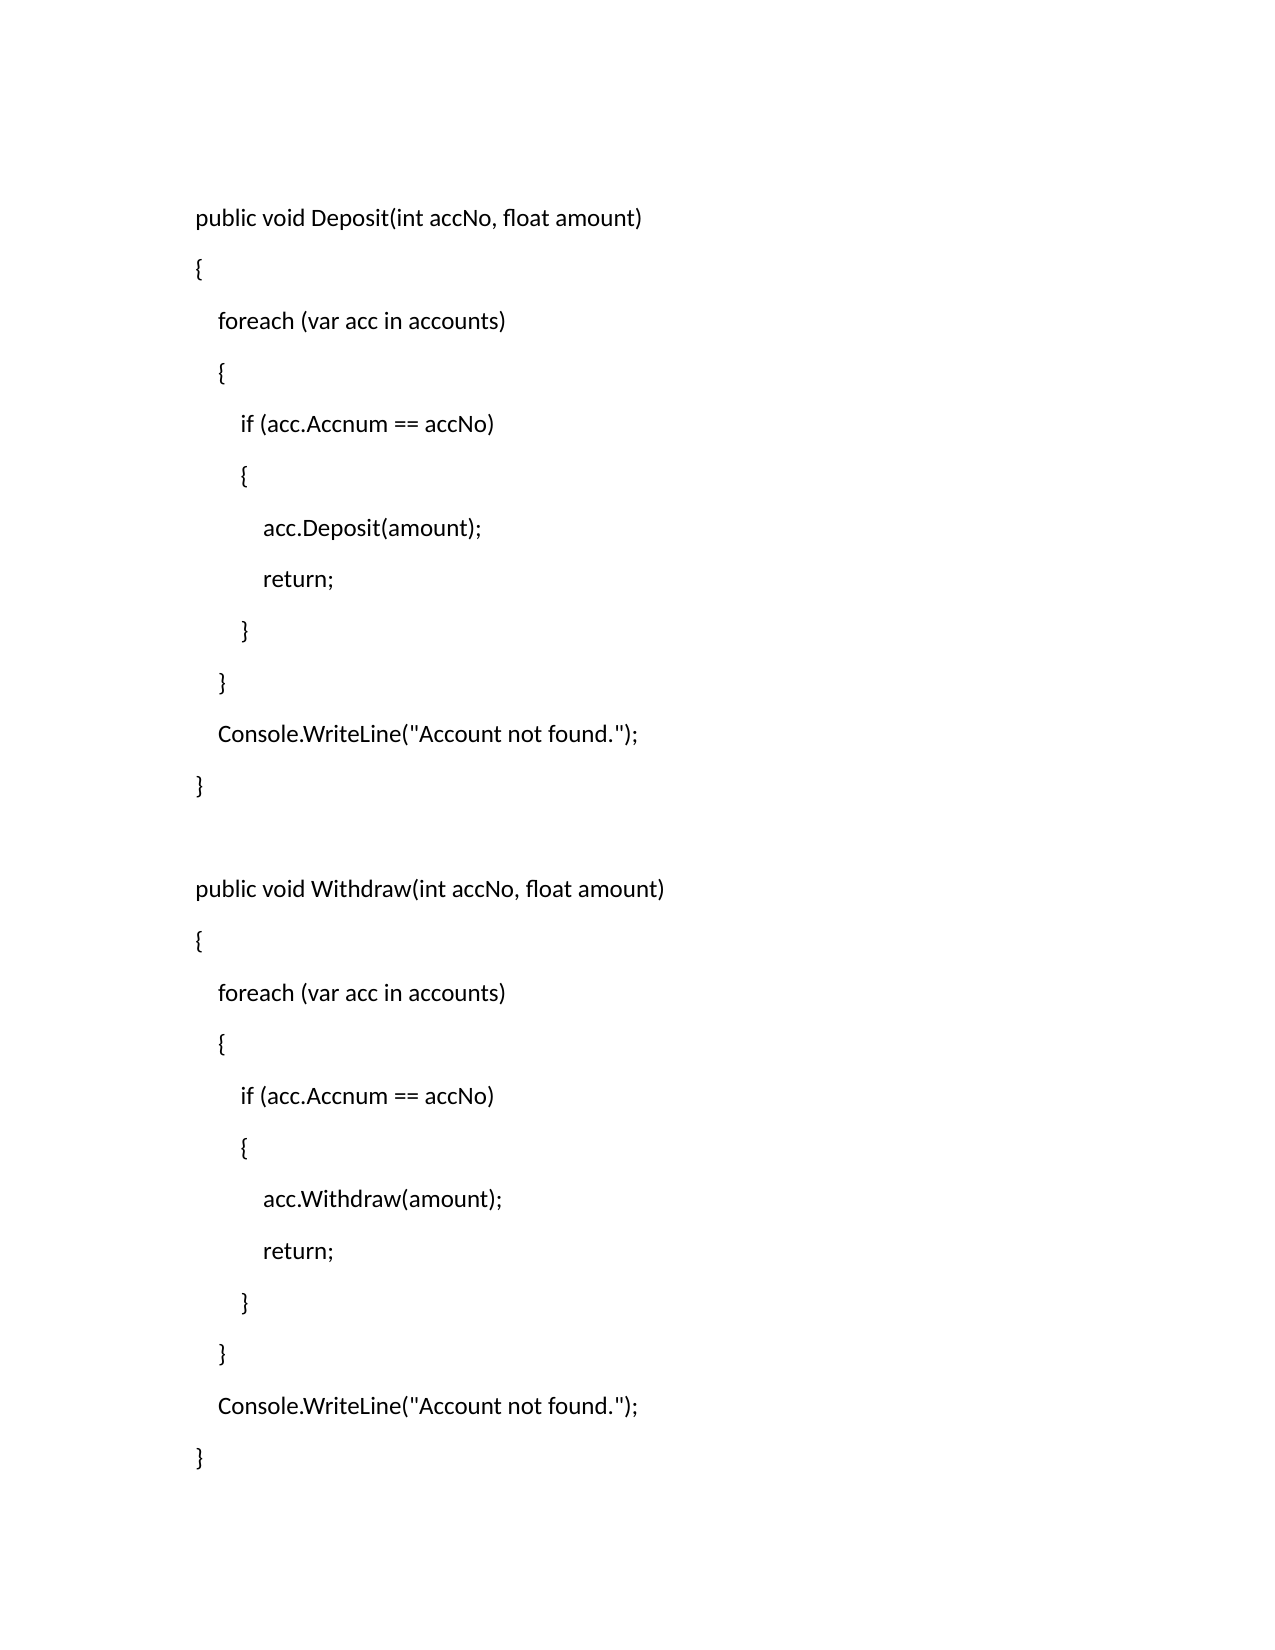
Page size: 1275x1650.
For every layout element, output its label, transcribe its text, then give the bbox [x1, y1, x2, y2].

text Console.WriteLine("Account not found."); [150, 1390, 1125, 1421]
text if (acc.Accnum == accNo) [150, 1080, 1125, 1111]
text foreach (var acc in accounts) [150, 305, 1125, 336]
text { [150, 1028, 1125, 1059]
text } [150, 667, 1125, 697]
text Console.WriteLine("Account not found."); [150, 718, 1125, 749]
text { [150, 1132, 1125, 1162]
text } [150, 1338, 1125, 1369]
text return; [150, 1235, 1125, 1266]
text public void Deposit(int accNo, float amount) [150, 202, 1125, 232]
text acc.Deposit(amount); [150, 512, 1125, 542]
text } [150, 615, 1125, 646]
text if (acc.Accnum == accNo) [150, 408, 1125, 439]
text { [150, 925, 1125, 956]
text } [150, 770, 1125, 801]
text return; [150, 563, 1125, 594]
text public void Withdraw(int accNo, float amount) [150, 873, 1125, 904]
text } [150, 1442, 1125, 1472]
text } [150, 1287, 1125, 1317]
text foreach (var acc in accounts) [150, 977, 1125, 1007]
text { [150, 460, 1125, 491]
text { [150, 253, 1125, 284]
text acc.Withdraw(amount); [150, 1183, 1125, 1214]
text { [150, 357, 1125, 387]
